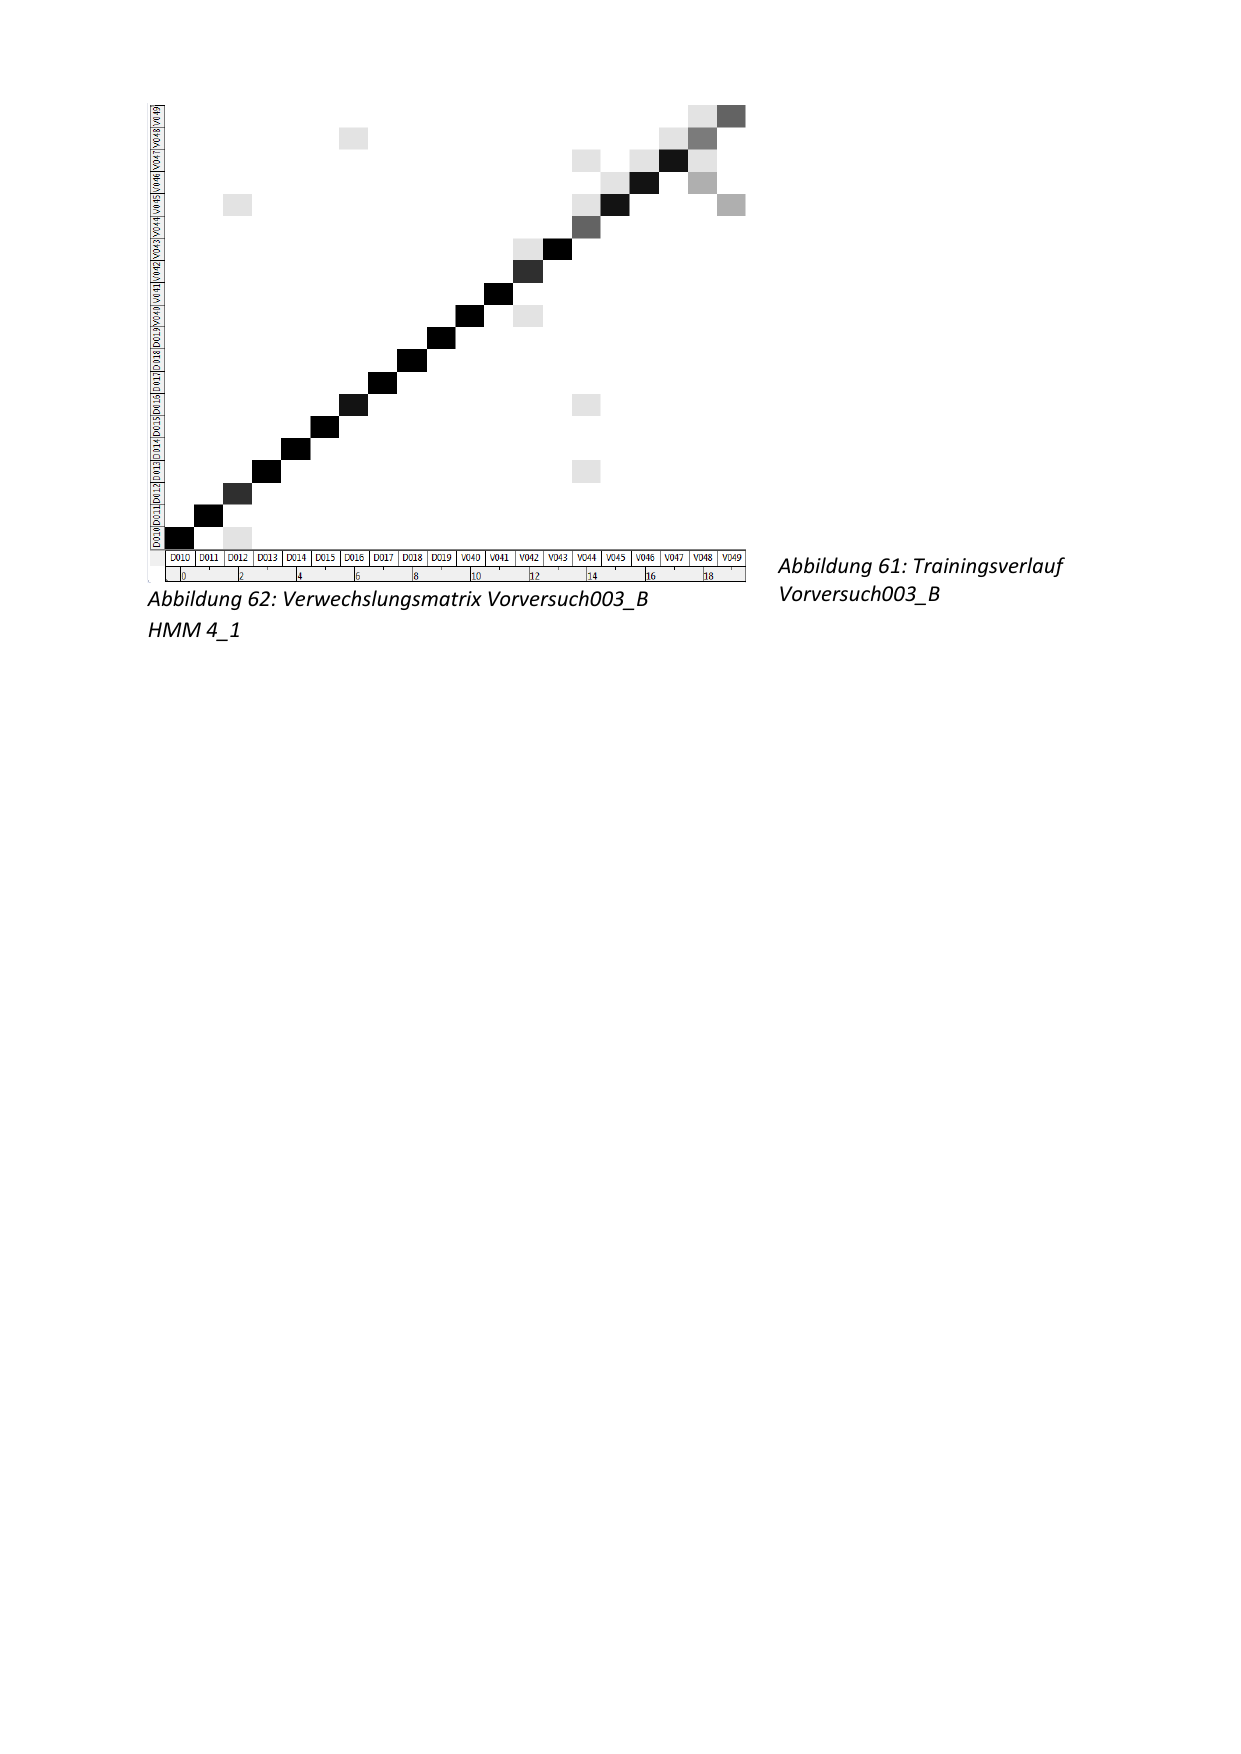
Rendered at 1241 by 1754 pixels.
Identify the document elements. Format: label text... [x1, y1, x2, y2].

text Abbildung 62: Verwechslungsmatrix Vorversuch003_B HMM 4_1 [148, 584, 1093, 643]
picture [147, 103, 746, 583]
